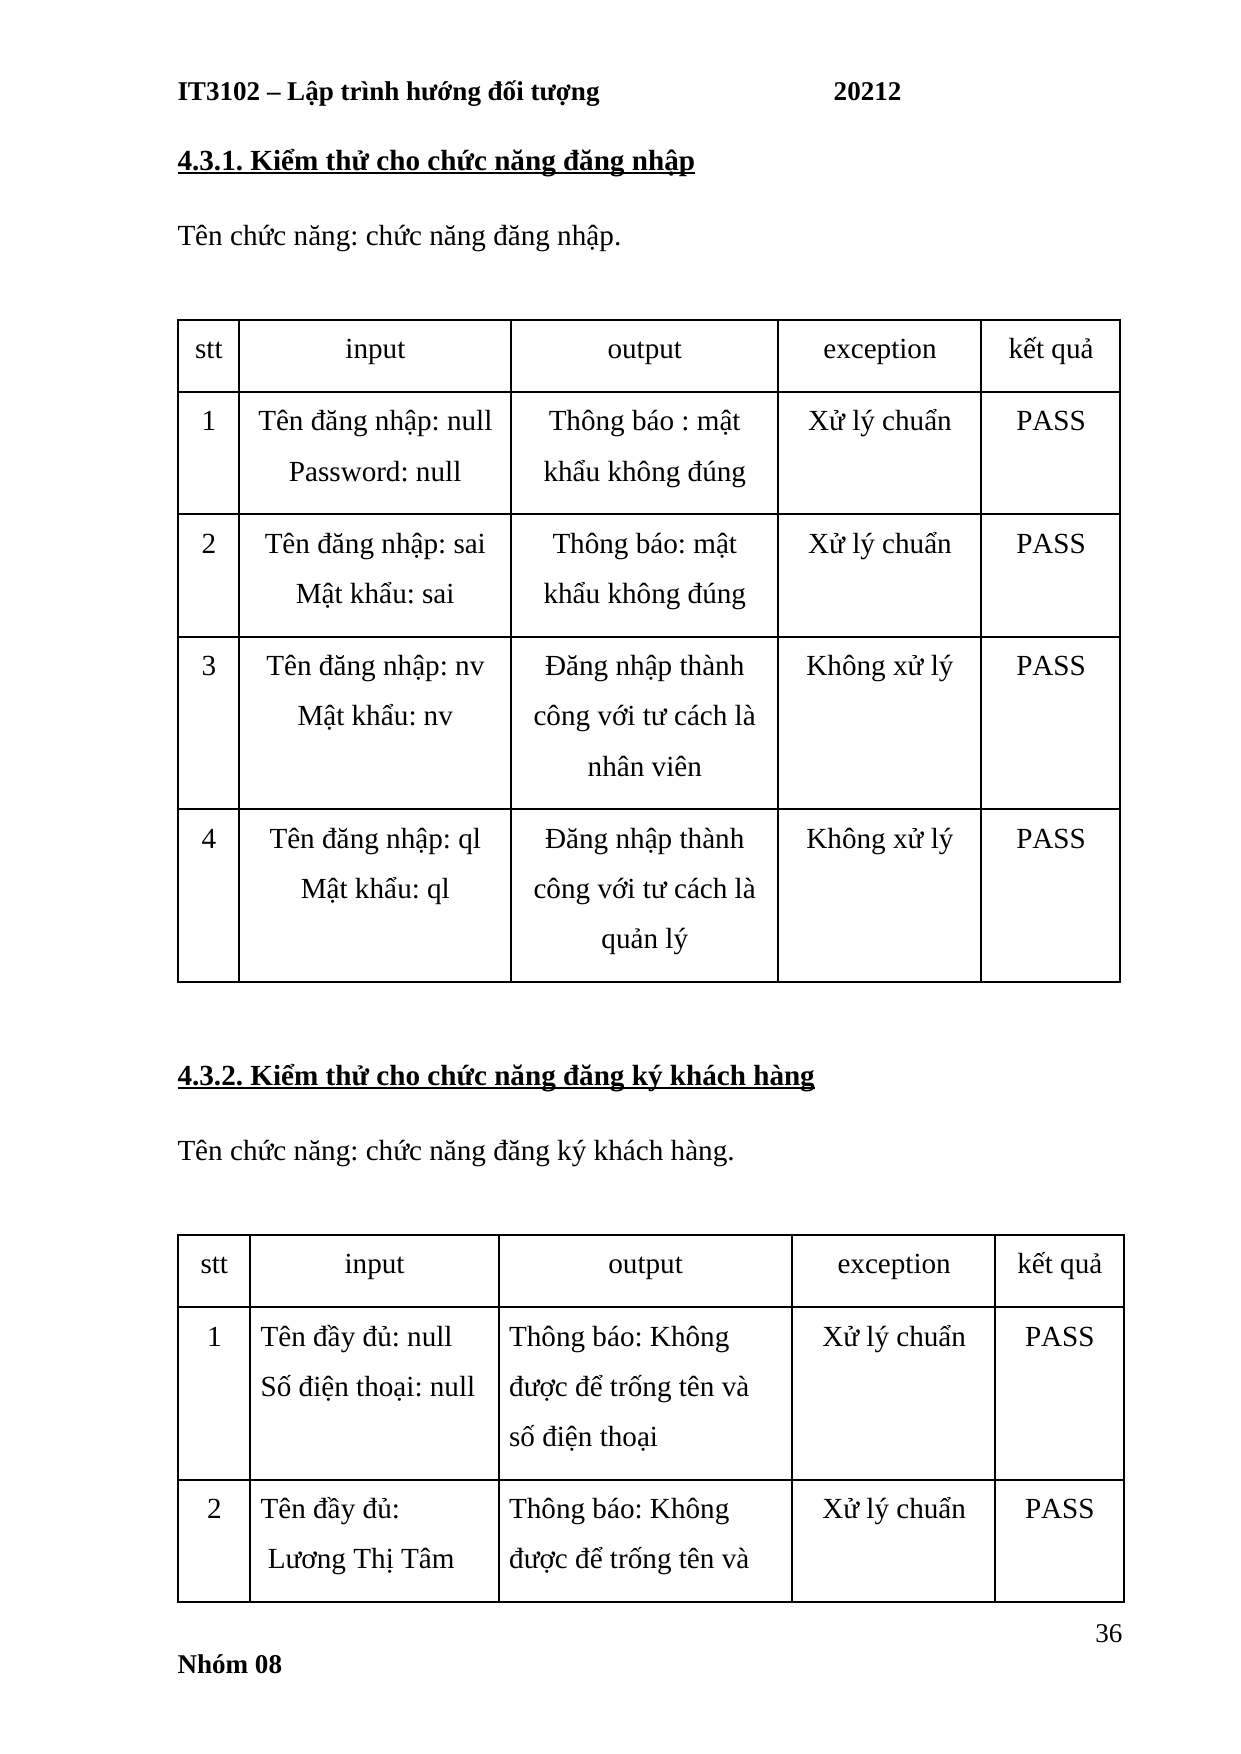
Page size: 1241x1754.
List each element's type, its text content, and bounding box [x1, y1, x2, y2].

table_cell 2 [179, 1481, 249, 1601]
table_cell PASS [996, 1481, 1123, 1601]
table_cell Xử lý chuẩn [793, 1481, 994, 1601]
table_header stt [179, 1236, 249, 1306]
table_header kết quả [982, 321, 1119, 391]
table_cell Thông báo: mật khẩu không đúng [512, 515, 777, 636]
table_cell Không xử lý [779, 810, 980, 981]
table_cell Xử lý chuẩn [779, 515, 980, 636]
table_cell 1 [179, 1308, 249, 1479]
table_cell Không xử lý [779, 638, 980, 808]
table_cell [251, 1481, 498, 1601]
table_cell PASS [982, 638, 1119, 808]
table_header input [251, 1236, 498, 1306]
table_header input [240, 321, 510, 391]
table_header exception [779, 321, 980, 391]
table_cell Thông báo : mật khẩu không đúng [512, 393, 777, 513]
table_cell 1 [179, 393, 238, 513]
table_cell 3 [179, 638, 238, 808]
table_header output [512, 321, 777, 391]
table_cell PASS [982, 515, 1119, 636]
subtitle 4.3.2. Kiểm thử cho chức năng đăng ký khách hàng [177, 1058, 1122, 1092]
table_cell Tên đăng nhập: ql Mật khẩu: ql [240, 810, 510, 981]
table_cell Tên đăng nhập: nv Mật khẩu: nv [240, 638, 510, 808]
table_header stt [179, 321, 238, 391]
table_cell Tên đầy đủ: null Số điện thoại: null [251, 1308, 498, 1479]
table_header kết quả [996, 1236, 1123, 1306]
table_cell Xử lý chuẩn [793, 1308, 994, 1479]
text Tên chức năng: chức năng đăng nhập. [177, 218, 1122, 252]
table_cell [500, 1481, 791, 1601]
table_cell PASS [982, 393, 1119, 513]
table_cell 4 [179, 810, 238, 981]
table_cell Tên đăng nhập: sai Mật khẩu: sai [240, 515, 510, 636]
table_cell Tên đăng nhập: null Password: null [240, 393, 510, 513]
table_header output [500, 1236, 791, 1306]
table_cell Đăng nhập thành công với tư cách là nhân viên [512, 638, 777, 808]
table_cell PASS [996, 1308, 1123, 1479]
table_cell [500, 1308, 791, 1479]
table_cell 2 [179, 515, 238, 636]
table_cell Xử lý chuẩn [779, 393, 980, 513]
subtitle 4.3.1. Kiểm thử cho chức năng đăng nhập [177, 143, 1122, 177]
text Tên chức năng: chức năng đăng ký khách hàng. [177, 1133, 1122, 1167]
table_cell Đăng nhập thành công với tư cách là quản lý [512, 810, 777, 981]
table_cell PASS [982, 810, 1119, 981]
table_header exception [793, 1236, 994, 1306]
